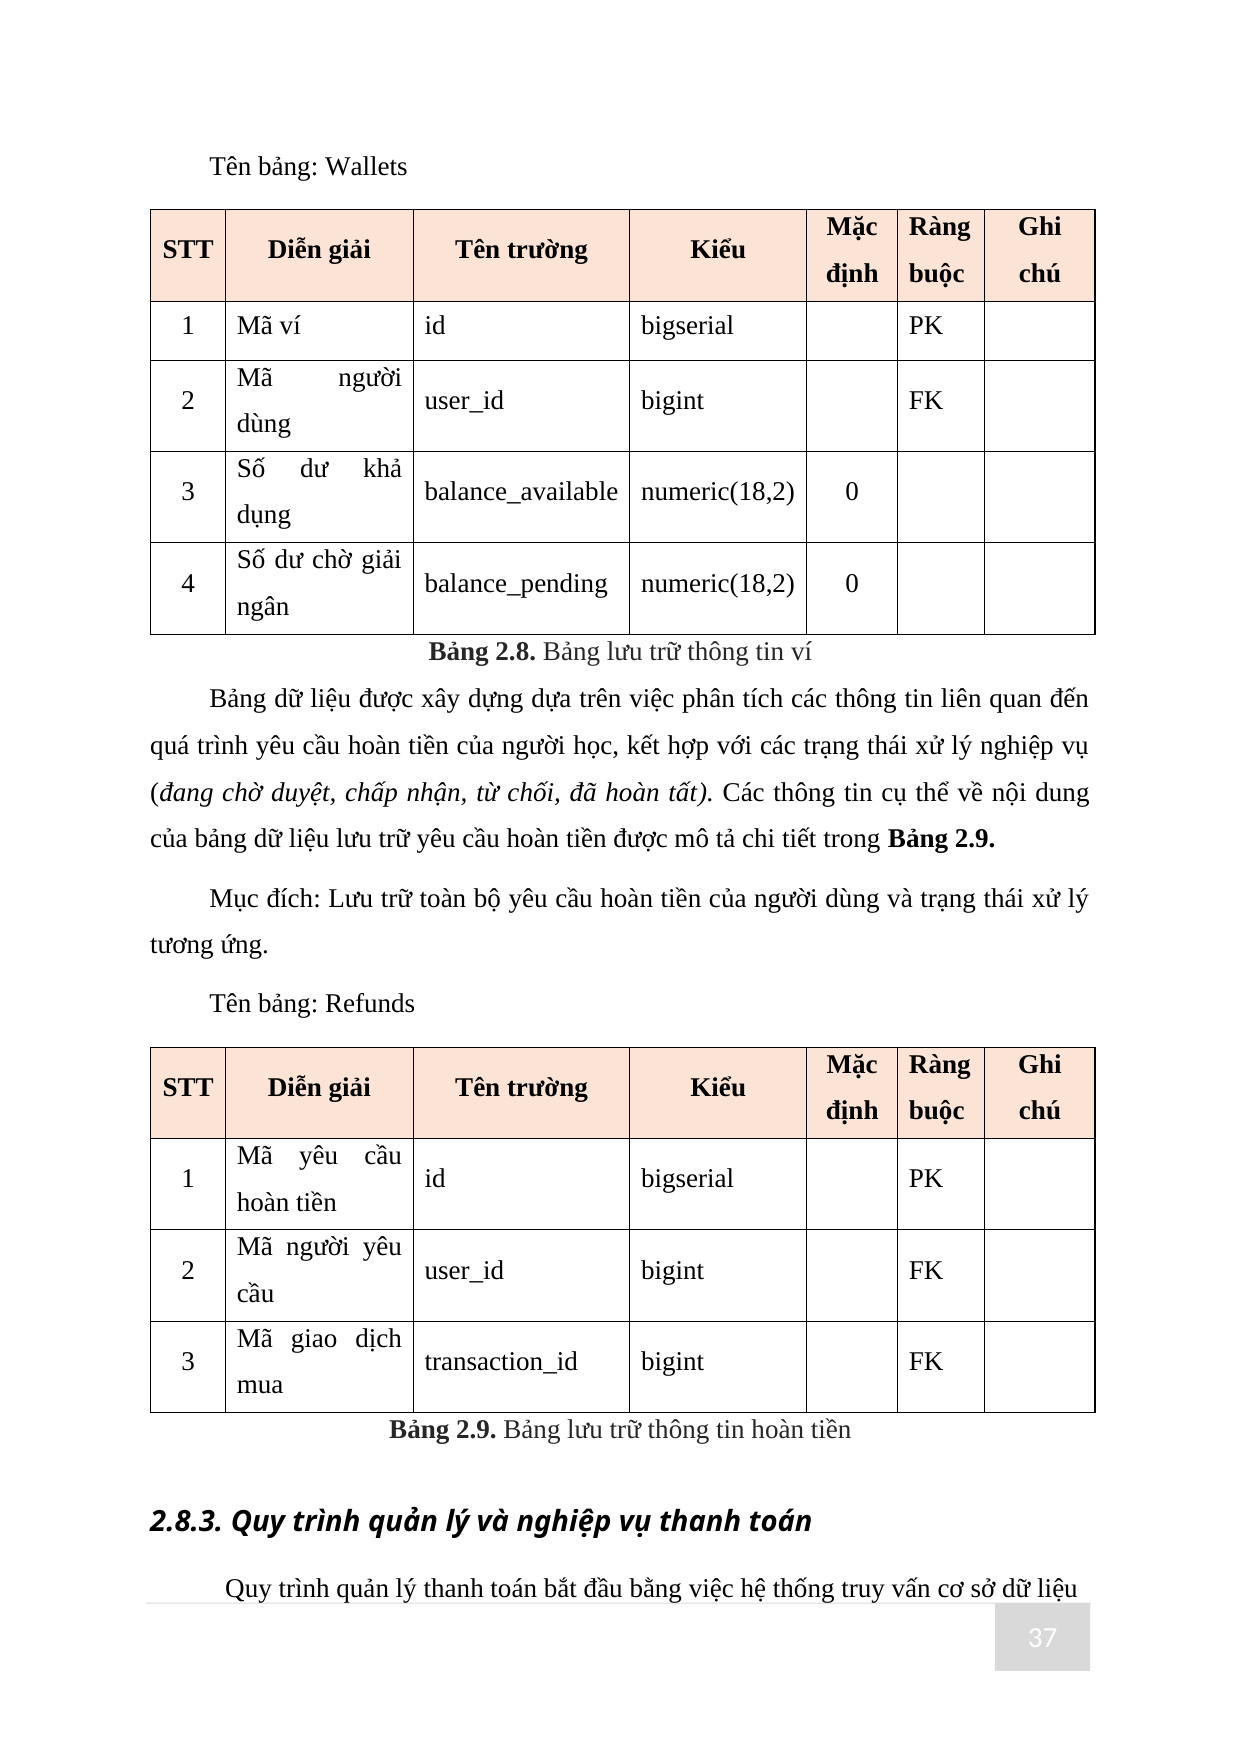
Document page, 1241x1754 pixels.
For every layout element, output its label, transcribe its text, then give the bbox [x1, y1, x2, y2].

table_header STT [151, 210, 225, 301]
table_cell 1 [151, 302, 225, 359]
table_cell Mã ví [226, 302, 413, 359]
table_cell [985, 1230, 1094, 1321]
table_header Diễn giải [226, 1048, 413, 1138]
table_cell [985, 1139, 1094, 1229]
table_header Ràng buộc [898, 210, 984, 301]
table_cell bigserial [630, 1139, 806, 1229]
table_header Kiểu [630, 210, 806, 301]
table_cell [985, 361, 1094, 451]
table_header Diễn giải [226, 210, 413, 301]
table_cell bigint [630, 1230, 806, 1321]
table_cell user_id [414, 1230, 629, 1321]
table_header Mặc định [807, 210, 897, 301]
table_cell [985, 302, 1094, 359]
table_cell 4 [151, 543, 225, 634]
table_cell [807, 1230, 897, 1321]
table_cell bigint [630, 1322, 806, 1412]
table_cell 2 [151, 361, 225, 451]
text Mục đích: Lưu trữ toàn bộ yêu cầu hoàn tiền của người dùng và trạng thái xử lý tương ứng. [150, 882, 1090, 959]
table_cell PK [898, 302, 984, 359]
table_cell id [414, 1139, 629, 1229]
table_cell Số dư khả dụng [226, 452, 413, 542]
table_cell 3 [151, 452, 225, 542]
table_cell 2 [151, 1230, 225, 1321]
table_cell FK [898, 1322, 984, 1412]
table_cell Mã người yêu cầu [226, 1230, 413, 1321]
table_cell [807, 1139, 897, 1229]
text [150, 1572, 1090, 1603]
table_cell FK [898, 361, 984, 451]
table_header Tên trường [414, 210, 629, 301]
table_cell PK [898, 1139, 984, 1229]
table_cell Mã yêu cầu hoàn tiền [226, 1139, 413, 1229]
table_cell Mã giao dịch mua [226, 1322, 413, 1412]
table_cell FK [898, 1230, 984, 1321]
table_cell [807, 361, 897, 451]
table_cell [807, 1322, 897, 1412]
table_cell [807, 302, 897, 359]
table_cell numeric(18,2) [630, 452, 806, 542]
table_header Ghi chú [985, 1048, 1094, 1138]
table_cell balance_pending [414, 543, 629, 634]
text Bảng 2.9. Bảng lưu trữ thông tin hoàn tiền [150, 1413, 1090, 1444]
text Tên bảng: Wallets [150, 150, 1090, 181]
table_cell Số dư chờ giải ngân [226, 543, 413, 634]
table_cell 1 [151, 1139, 225, 1229]
table_cell [898, 452, 984, 542]
table_cell numeric(18,2) [630, 543, 806, 634]
table_cell bigserial [630, 302, 806, 359]
text Bảng 2.8. Bảng lưu trữ thông tin ví [150, 635, 1090, 666]
table_cell Mã người dùng [226, 361, 413, 451]
table_cell [898, 543, 984, 634]
table_cell [985, 452, 1094, 542]
table_header Tên trường [414, 1048, 629, 1138]
table_header STT [151, 1048, 225, 1138]
table_header Ghi chú [985, 210, 1094, 301]
table_header Ràng buộc [898, 1048, 984, 1138]
table_cell user_id [414, 361, 629, 451]
table_cell 0 [807, 452, 897, 542]
table_header Mặc định [807, 1048, 897, 1138]
table_cell 3 [151, 1322, 225, 1412]
table_cell [985, 1322, 1094, 1412]
text Bảng dữ liệu được xây dựng dựa trên việc phân tích các thông tin liên quan đến quá trình yêu cầu hoàn tiền của người học, kết hợp với các trạng thái xử lý nghiệp vụ (đang chờ duyệt, chấp nhận, từ chối, đã hoàn tất). Các thông tin cụ thể về nội dung của bảng dữ liệu lưu trữ yêu cầu hoàn tiền được mô tả chi tiết trong Bảng 2.9. [150, 682, 1090, 854]
table_cell bigint [630, 361, 806, 451]
table_cell [985, 543, 1094, 634]
table_cell balance_available [414, 452, 629, 542]
table_cell 0 [807, 543, 897, 634]
table_header Kiểu [630, 1048, 806, 1138]
subtitle 2.8.3. Quy trình quản lý và nghiệp vụ thanh toán [150, 1500, 1090, 1540]
table_cell transaction_id [414, 1322, 629, 1412]
text Tên bảng: Refunds [150, 987, 1090, 1019]
table_cell id [414, 302, 629, 359]
